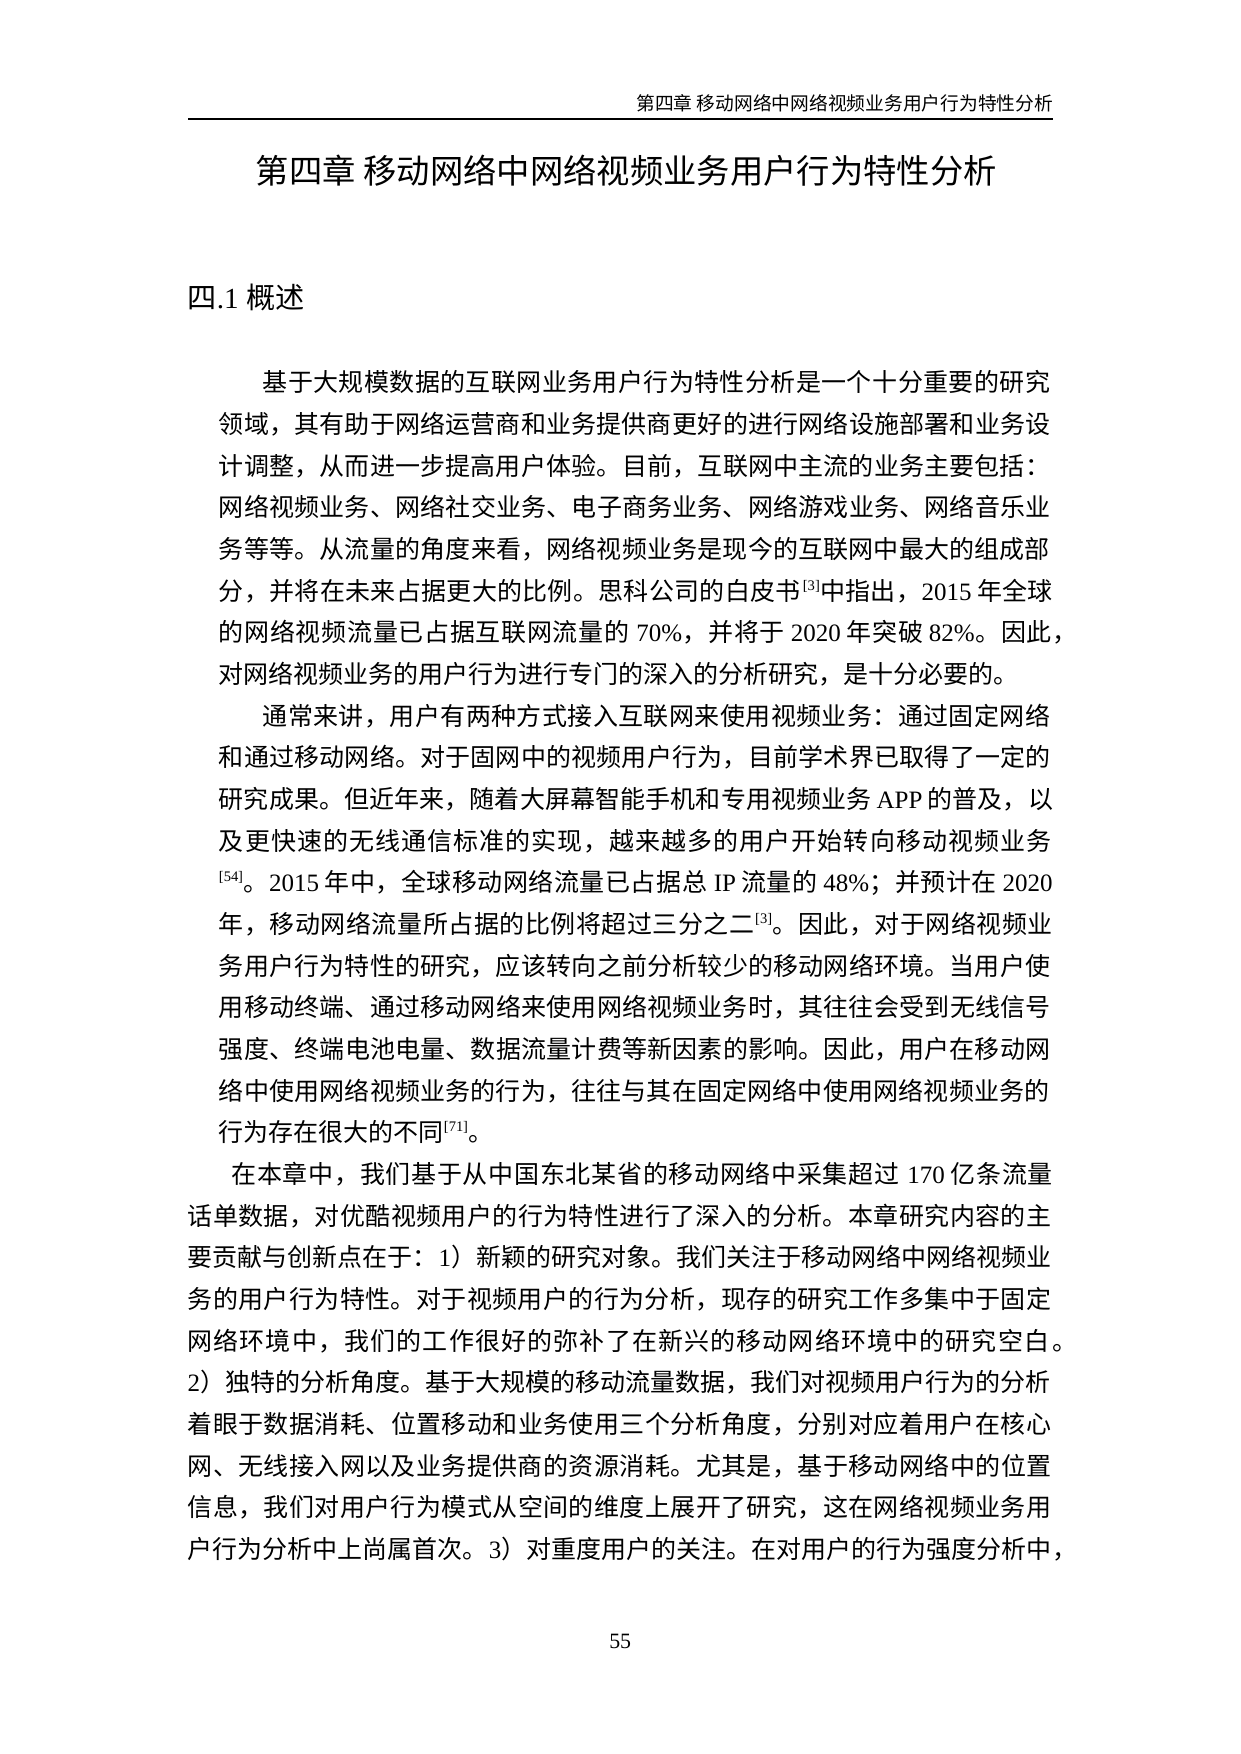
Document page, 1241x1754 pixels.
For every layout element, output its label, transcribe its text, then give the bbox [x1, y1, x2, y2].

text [187, 1150, 1053, 1567]
text 基于大规模数据的互联网业务用户行为特性分析是一个十分重要的研究领域，其有助于网络运营商和业务提供商更好的进行网络设施部署和业务设计调整，从而进一步提高用户体验。目前，互联网中主流的业务主要包括：网络视频业务、网络社交业务、电子商务业务、网络游戏业务、网络音乐业务等等。从流量的角度来看，网络视频业务是现今的互联网中最大的组成部分，并将在未来占据更大的比例。思科公司的白皮书[3]中指出，2015年全球的网络视频流量已占据互联网流量的70%，并将于2020年突破82%。因此，对网络视频业务的用户行为进行专门的深入的分析研究，是十分必要的。 [219, 358, 1053, 692]
text 移动网络中网络视频业务用户行为特性分析 [253, 150, 1053, 192]
text 概述 [187, 275, 1053, 317]
text 通常来讲，用户有两种方式接入互联网来使用视频业务：通过固定网络和通过移动网络。对于固网中的视频用户行为，目前学术界已取得了一定的研究成果。但近年来，随着大屏幕智能手机和专用视频业务APP的普及，以及更快速的无线通信标准的实现，越来越多的用户开始转向移动视频业务[54]。2015年中，全球移动网络流量已占据总IP流量的48%；并预计在2020年，移动网络流量所占据的比例将超过三分之二[3]。因此，对于网络视频业务用户行为特性的研究，应该转向之前分析较少的移动网络环境。当用户使用移动终端、通过移动网络来使用网络视频业务时，其往往会受到无线信号强度、终端电池电量、数据流量计费等新因素的影响。因此，用户在移动网络中使用网络视频业务的行为，往往与其在固定网络中使用网络视频业务的行为存在很大的不同[71]。 [219, 692, 1053, 1150]
